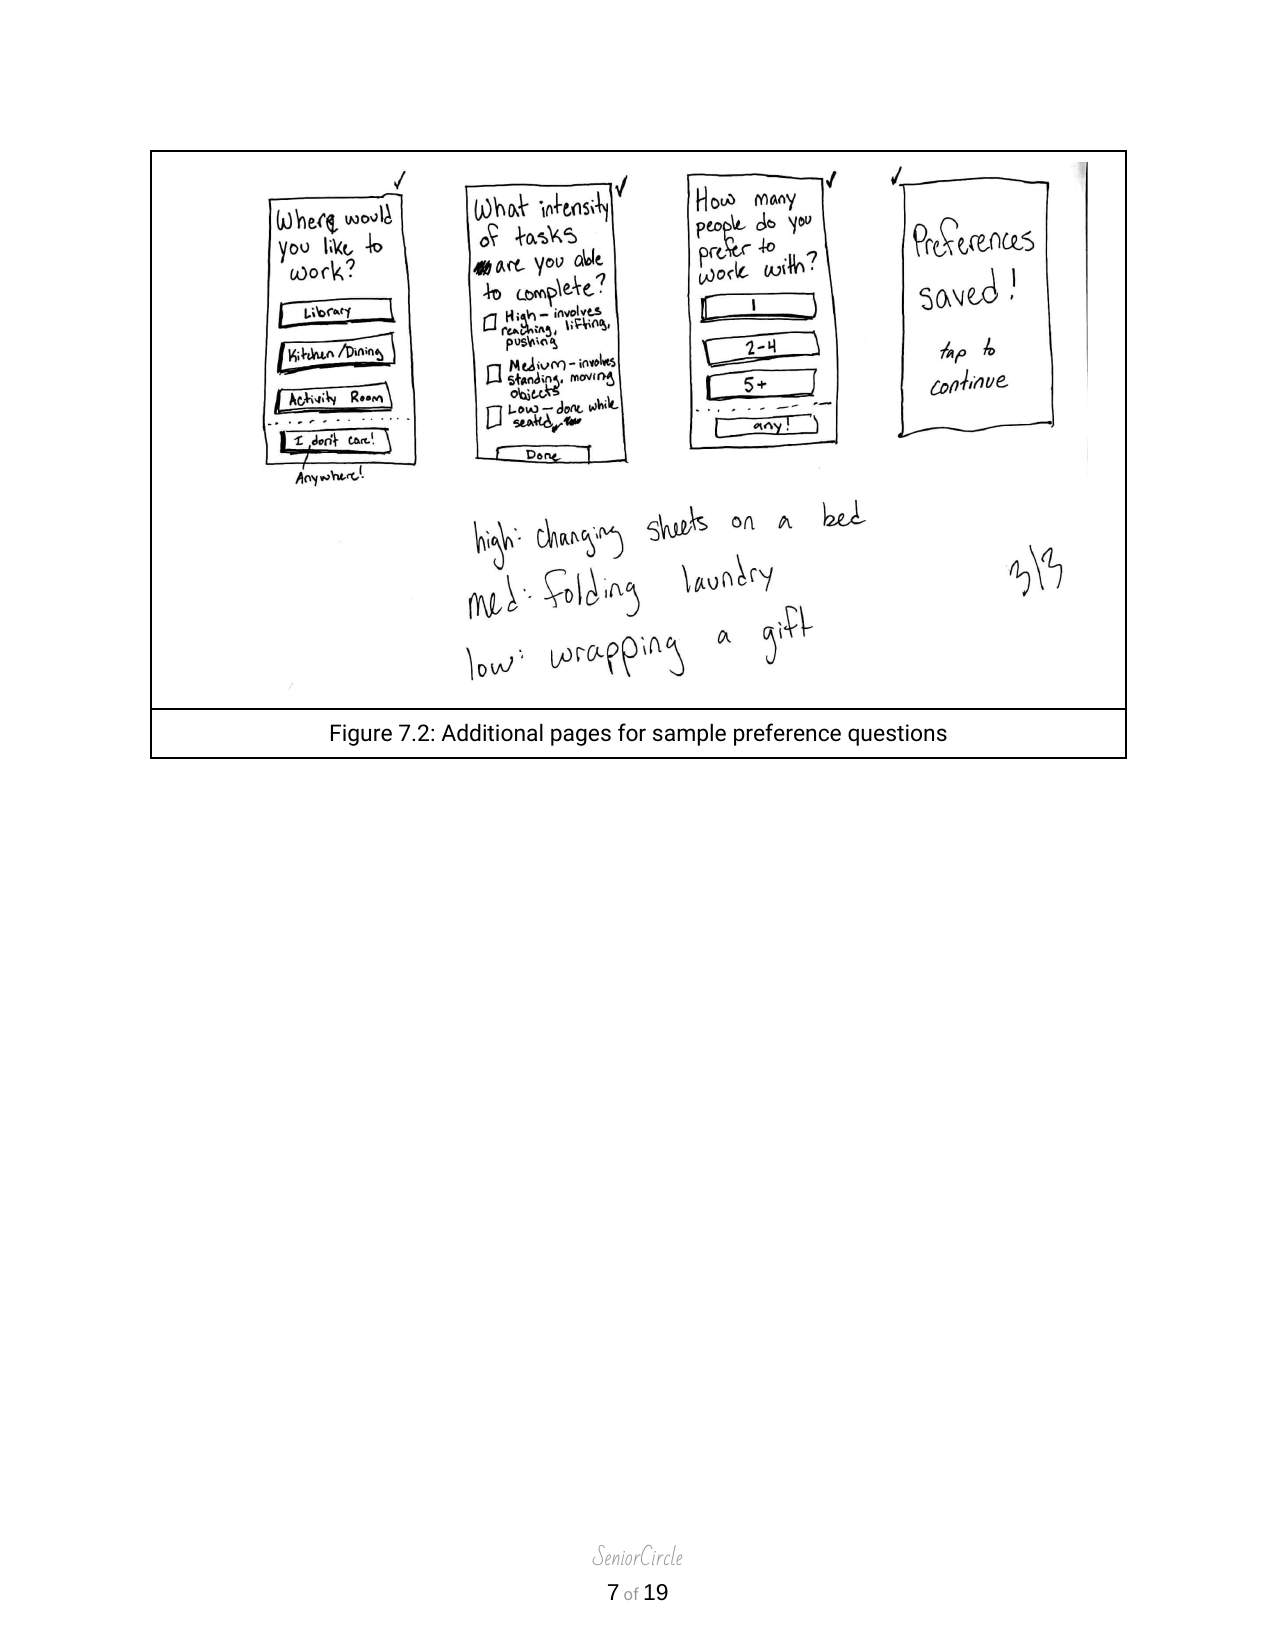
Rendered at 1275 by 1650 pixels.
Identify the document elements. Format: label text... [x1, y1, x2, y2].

table_cell Figure 7.2: Additional pages for sample preference questions [152, 710, 1125, 757]
picture [189, 162, 1088, 698]
table_header [152, 152, 1125, 707]
